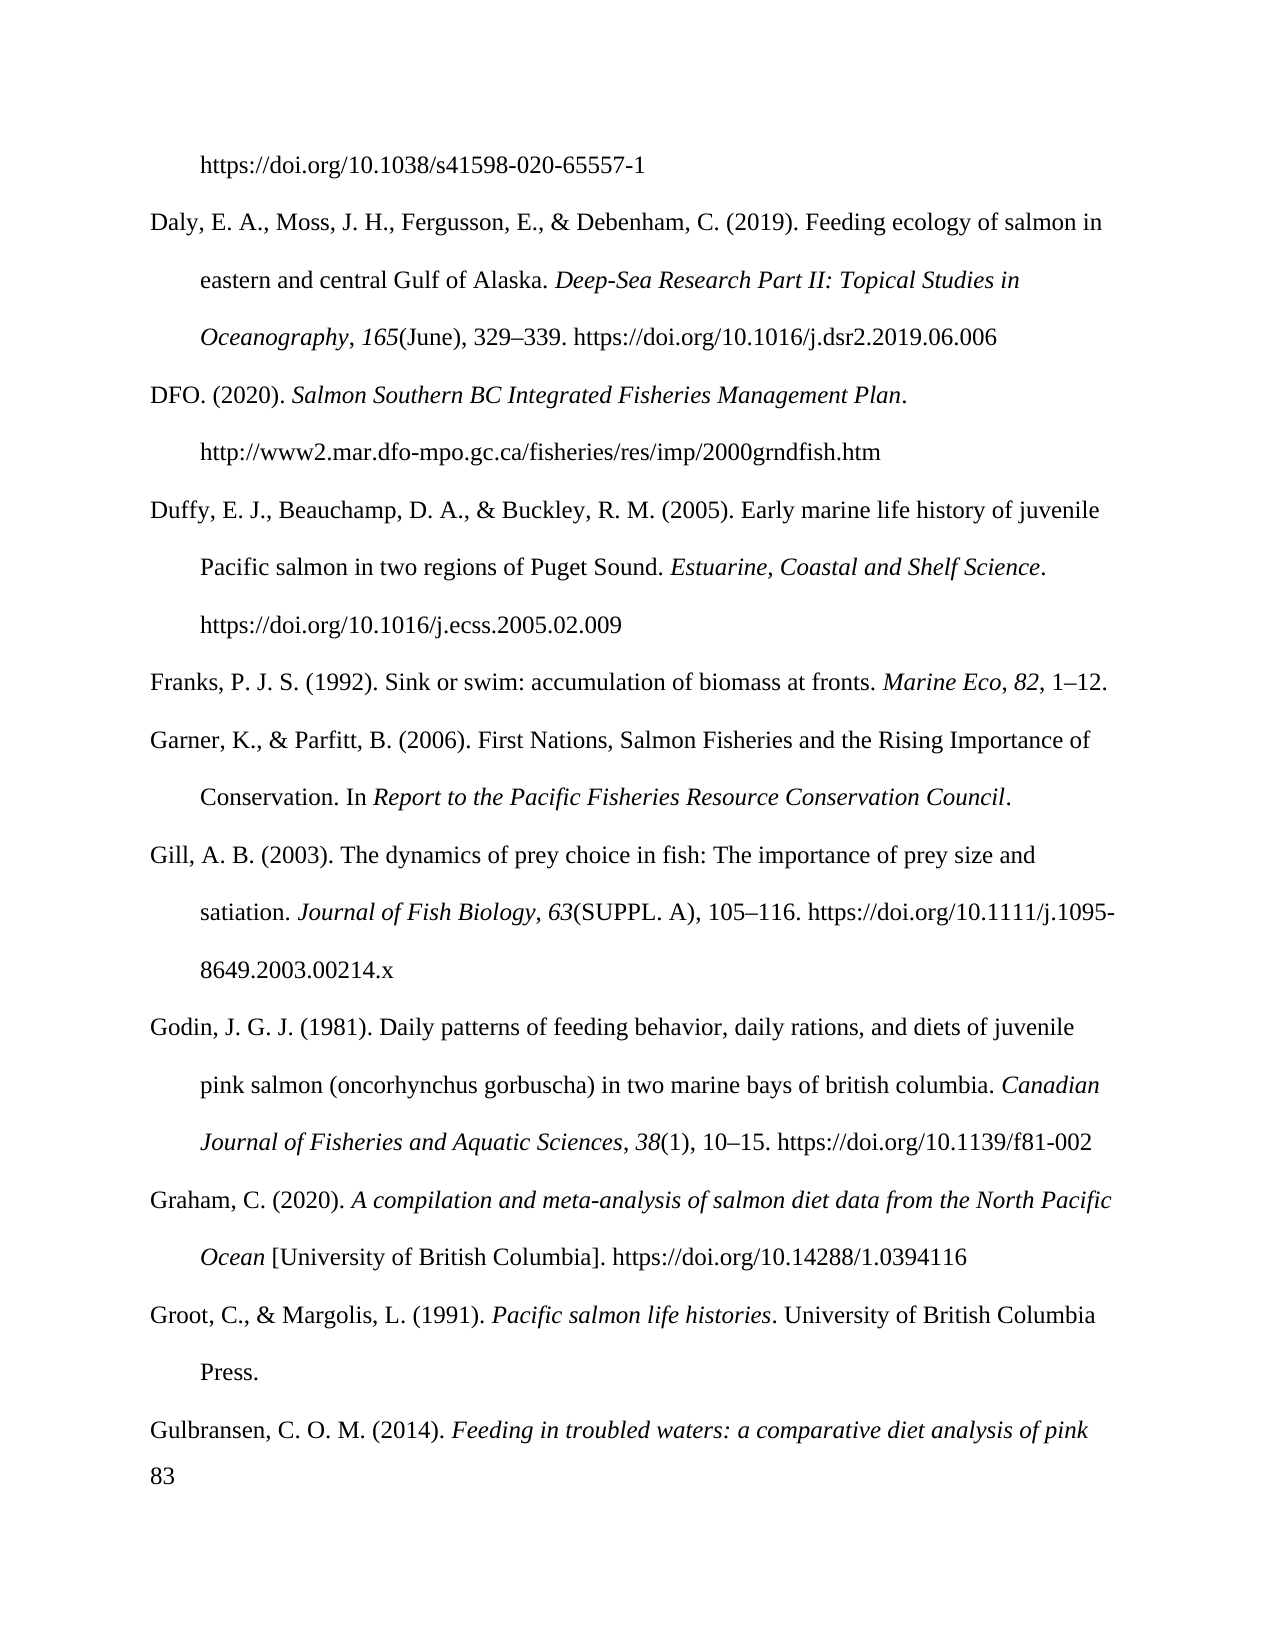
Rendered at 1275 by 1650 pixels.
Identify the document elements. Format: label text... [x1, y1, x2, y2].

text Groot, C., & Margolis, L. (1991). Pacific salmon life histories. University of British Columbia Press. [150, 1300, 1125, 1386]
text Graham, C. (2020). A compilation and meta-analysis of salmon diet data from the North Pacific Ocean [University of British Columbia]. https://doi.org/10.14288/1.0394116 [150, 1185, 1125, 1271]
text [150, 1415, 1125, 1444]
text Garner, K., & Parfitt, B. (2006). First Nations, Salmon Fisheries and the Rising Importance of Conservation. In Report to the Pacific Fisheries Resource Conservation Council. [150, 725, 1125, 811]
text Daly, E. A., Moss, J. H., Fergusson, E., & Debenham, C. (2019). Feeding ecology of salmon in eastern and central Gulf of Alaska. Deep-Sea Research Part II: Topical Studies in Oceanography, 165(June), 329–339. https://doi.org/10.1016/j.dsr2.2019.06.006 [150, 207, 1125, 351]
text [150, 150, 1125, 179]
text Gill, A. B. (2003). The dynamics of prey choice in fish: The importance of prey size and satiation. Journal of Fish Biology, 63(SUPPL. A), 105–116. https://doi.org/10.1111/j.1095-8649.2003.00214.x [150, 840, 1125, 984]
text DFO. (2020). Salmon Southern BC Integrated Fisheries Management Plan. http://www2.mar.dfo-mpo.gc.ca/fisheries/res/imp/2000grndfish.htm [150, 380, 1125, 466]
text Godin, J. G. J. (1981). Daily patterns of feeding behavior, daily rations, and diets of juvenile pink salmon (oncorhynchus gorbuscha) in two marine bays of british columbia. Canadian Journal of Fisheries and Aquatic Sciences, 38(1), 10–15. https://doi.org/10.1139/f81-002 [150, 1012, 1125, 1156]
text Duffy, E. J., Beauchamp, D. A., & Buckley, R. M. (2005). Early marine life history of juvenile Pacific salmon in two regions of Puget Sound. Estuarine, Coastal and Shelf Science. https://doi.org/10.1016/j.ecss.2005.02.009 [150, 495, 1125, 639]
text Franks, P. J. S. (1992). Sink or swim: accumulation of biomass at fronts. Marine Eco, 82, 1–12. [150, 667, 1125, 696]
